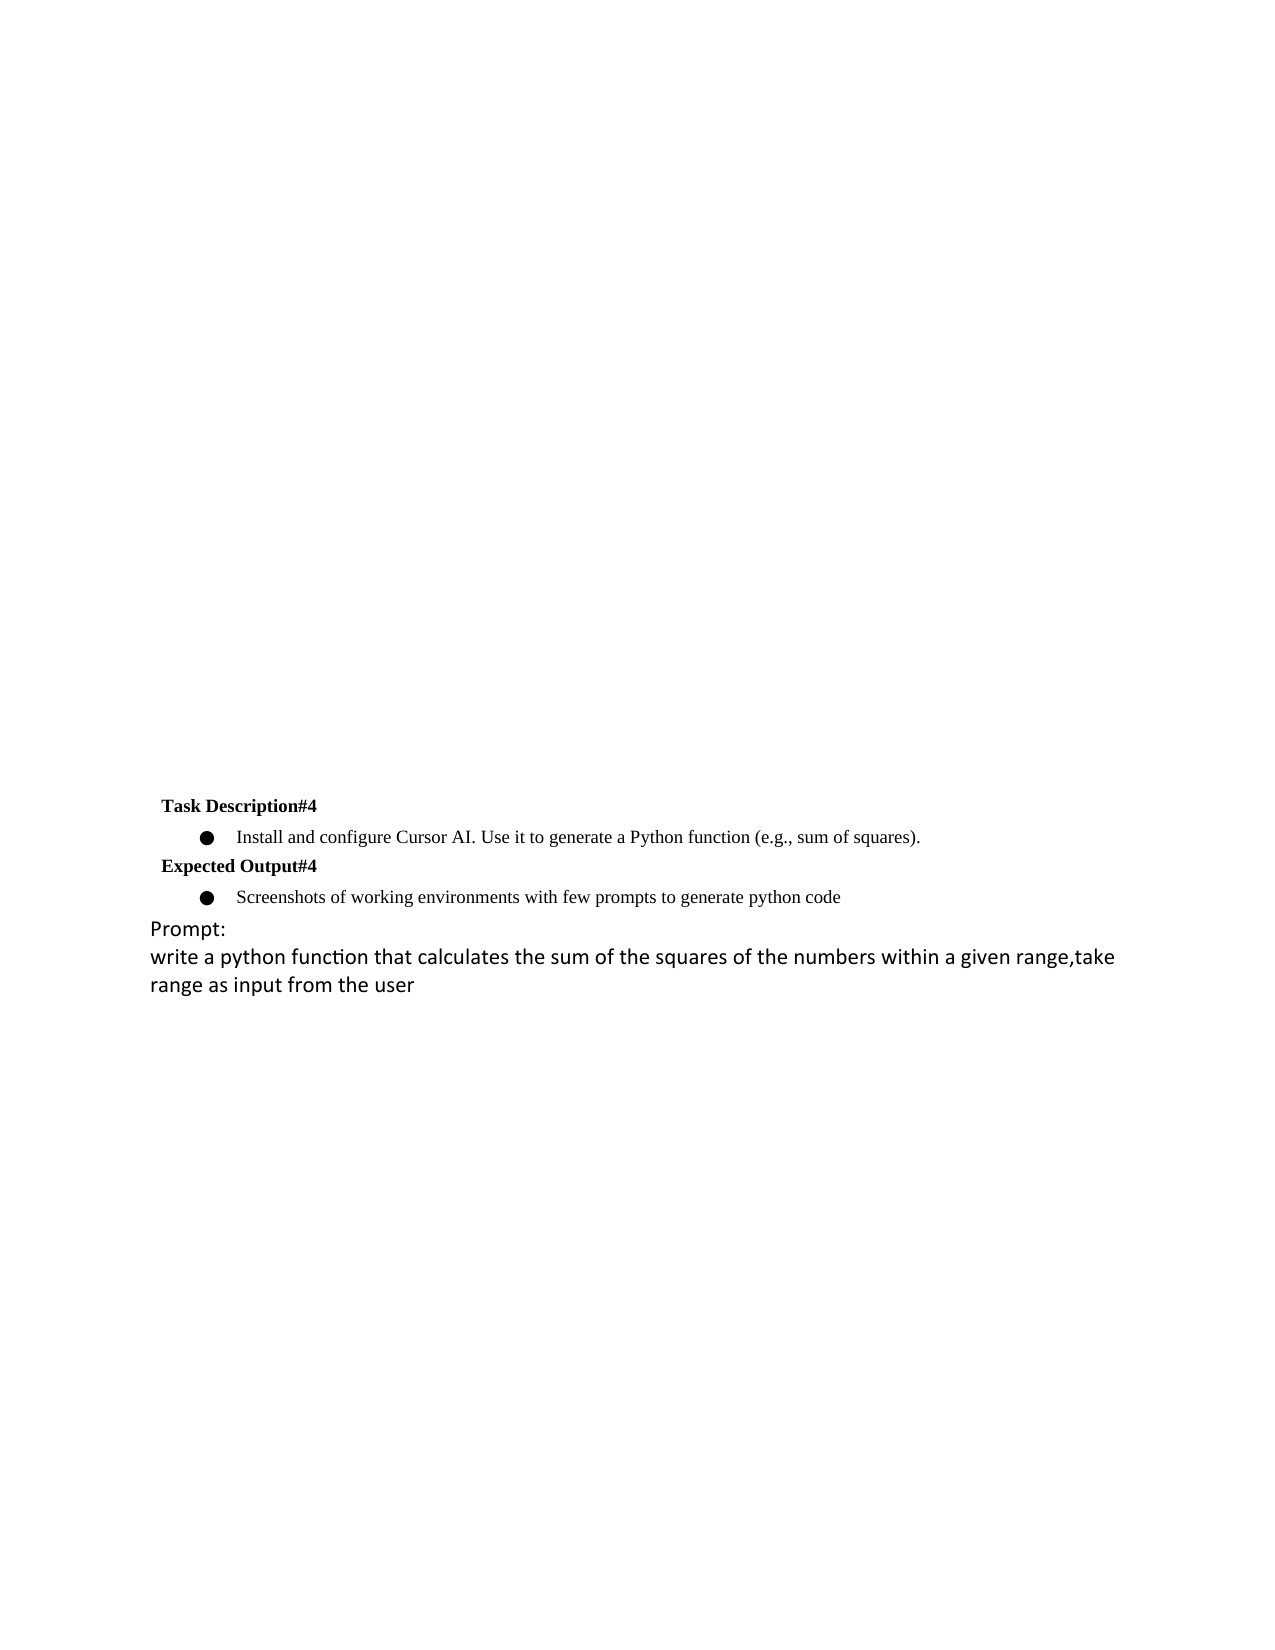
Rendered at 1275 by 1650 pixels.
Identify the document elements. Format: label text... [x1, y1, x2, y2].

text Prompt: [150, 914, 1125, 942]
text Expected Output#4 [161, 854, 1125, 876]
list Screenshots of working environments with few prompts to generate python code [199, 876, 1125, 914]
text write a python function that calculates the sum of the squares of the numbers within a given range,take range as input from the user [150, 942, 1125, 998]
text Task Description#4 [161, 794, 1125, 816]
list Install and configure Cursor AI. Use it to generate a Python function (e.g., sum of squares). [199, 816, 1125, 854]
